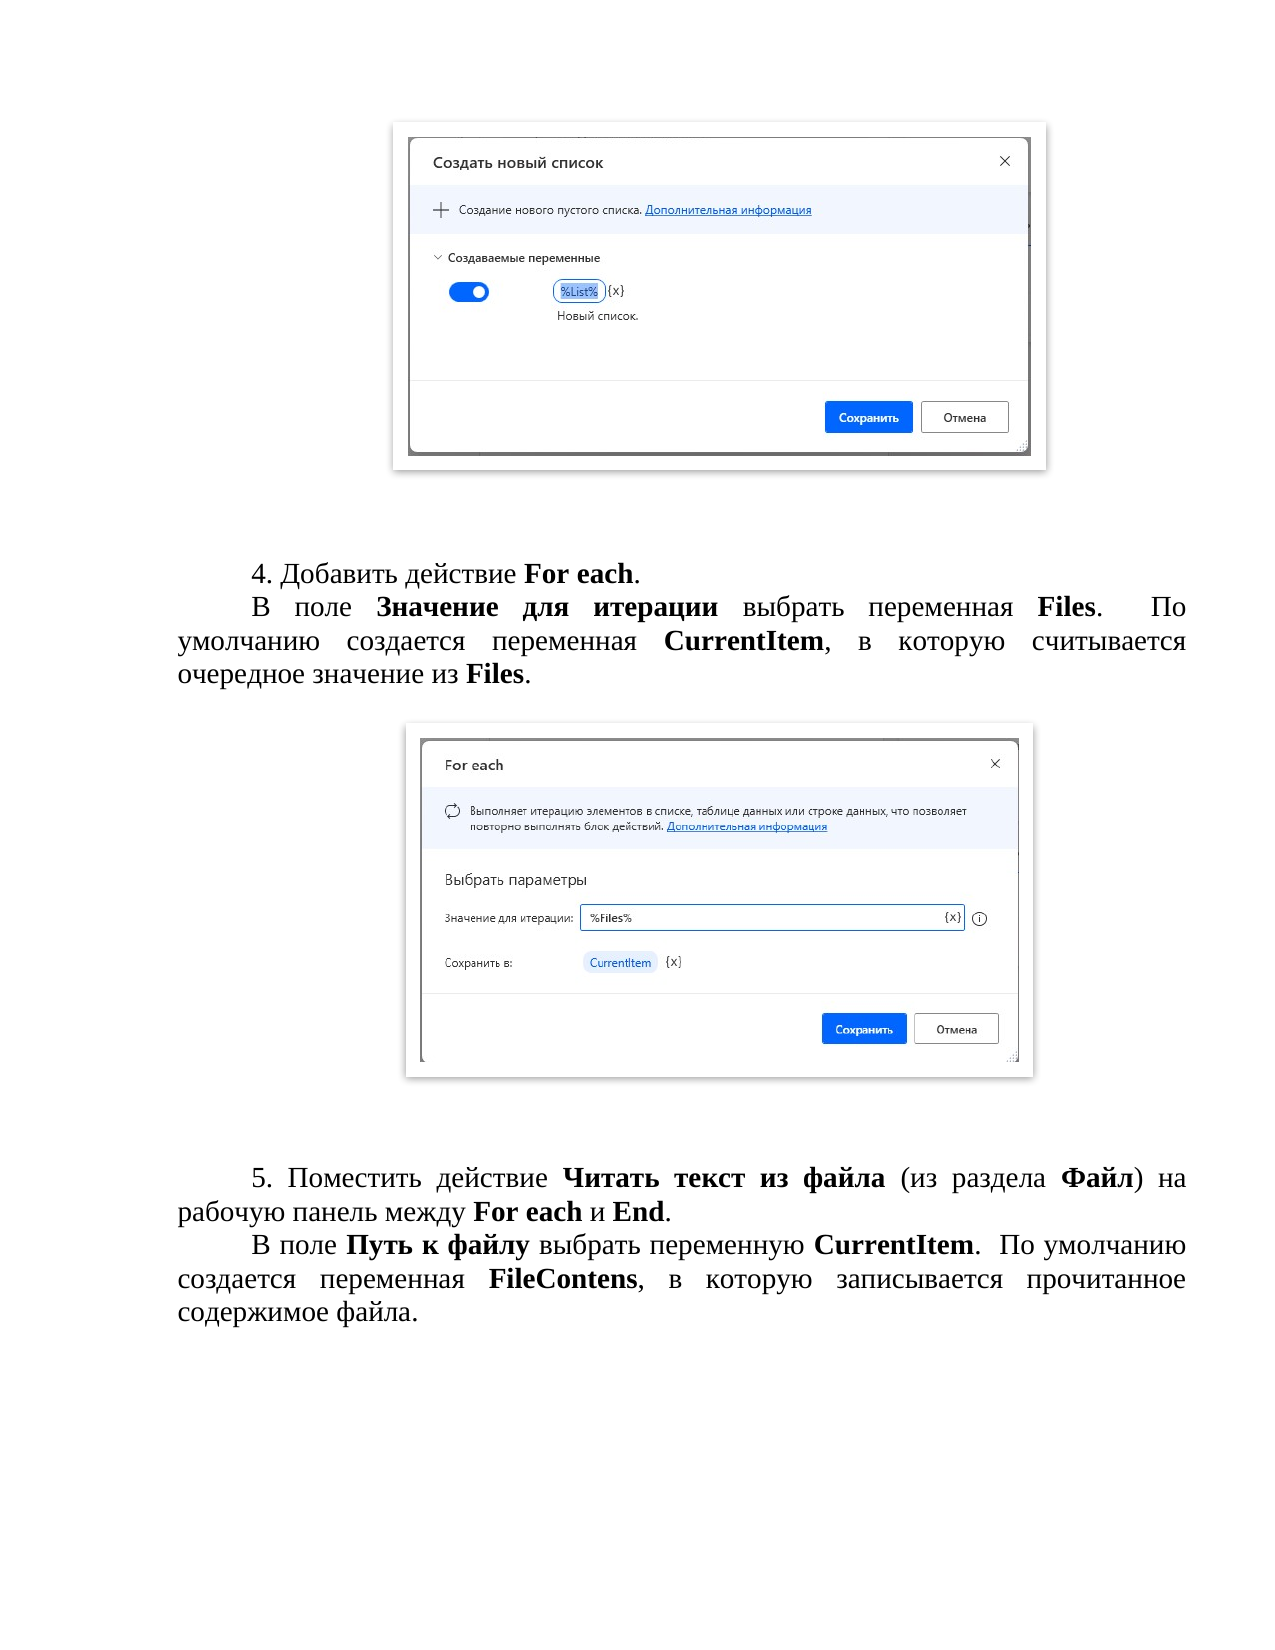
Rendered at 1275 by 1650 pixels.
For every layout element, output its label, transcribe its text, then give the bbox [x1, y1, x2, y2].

text В поле Значение для итерации выбрать переменная Files. По умолчанию создается переменная CurrentItem, в которую считывается очередное значение из Files. [177, 589, 1186, 690]
picture [408, 137, 1031, 456]
text 4. Добавить действие For each. [177, 556, 1186, 589]
text В поле Путь к файлу выбрать переменную CurrentItem. По умолчанию создается переменная FileContens, в которую записывается прочитанное содержимое файла. [177, 1227, 1186, 1328]
picture [420, 738, 1019, 1062]
text 5. Поместить действие Читать текст из файла (из раздела Файл) на рабочую панель между For each и End. [177, 1160, 1186, 1227]
